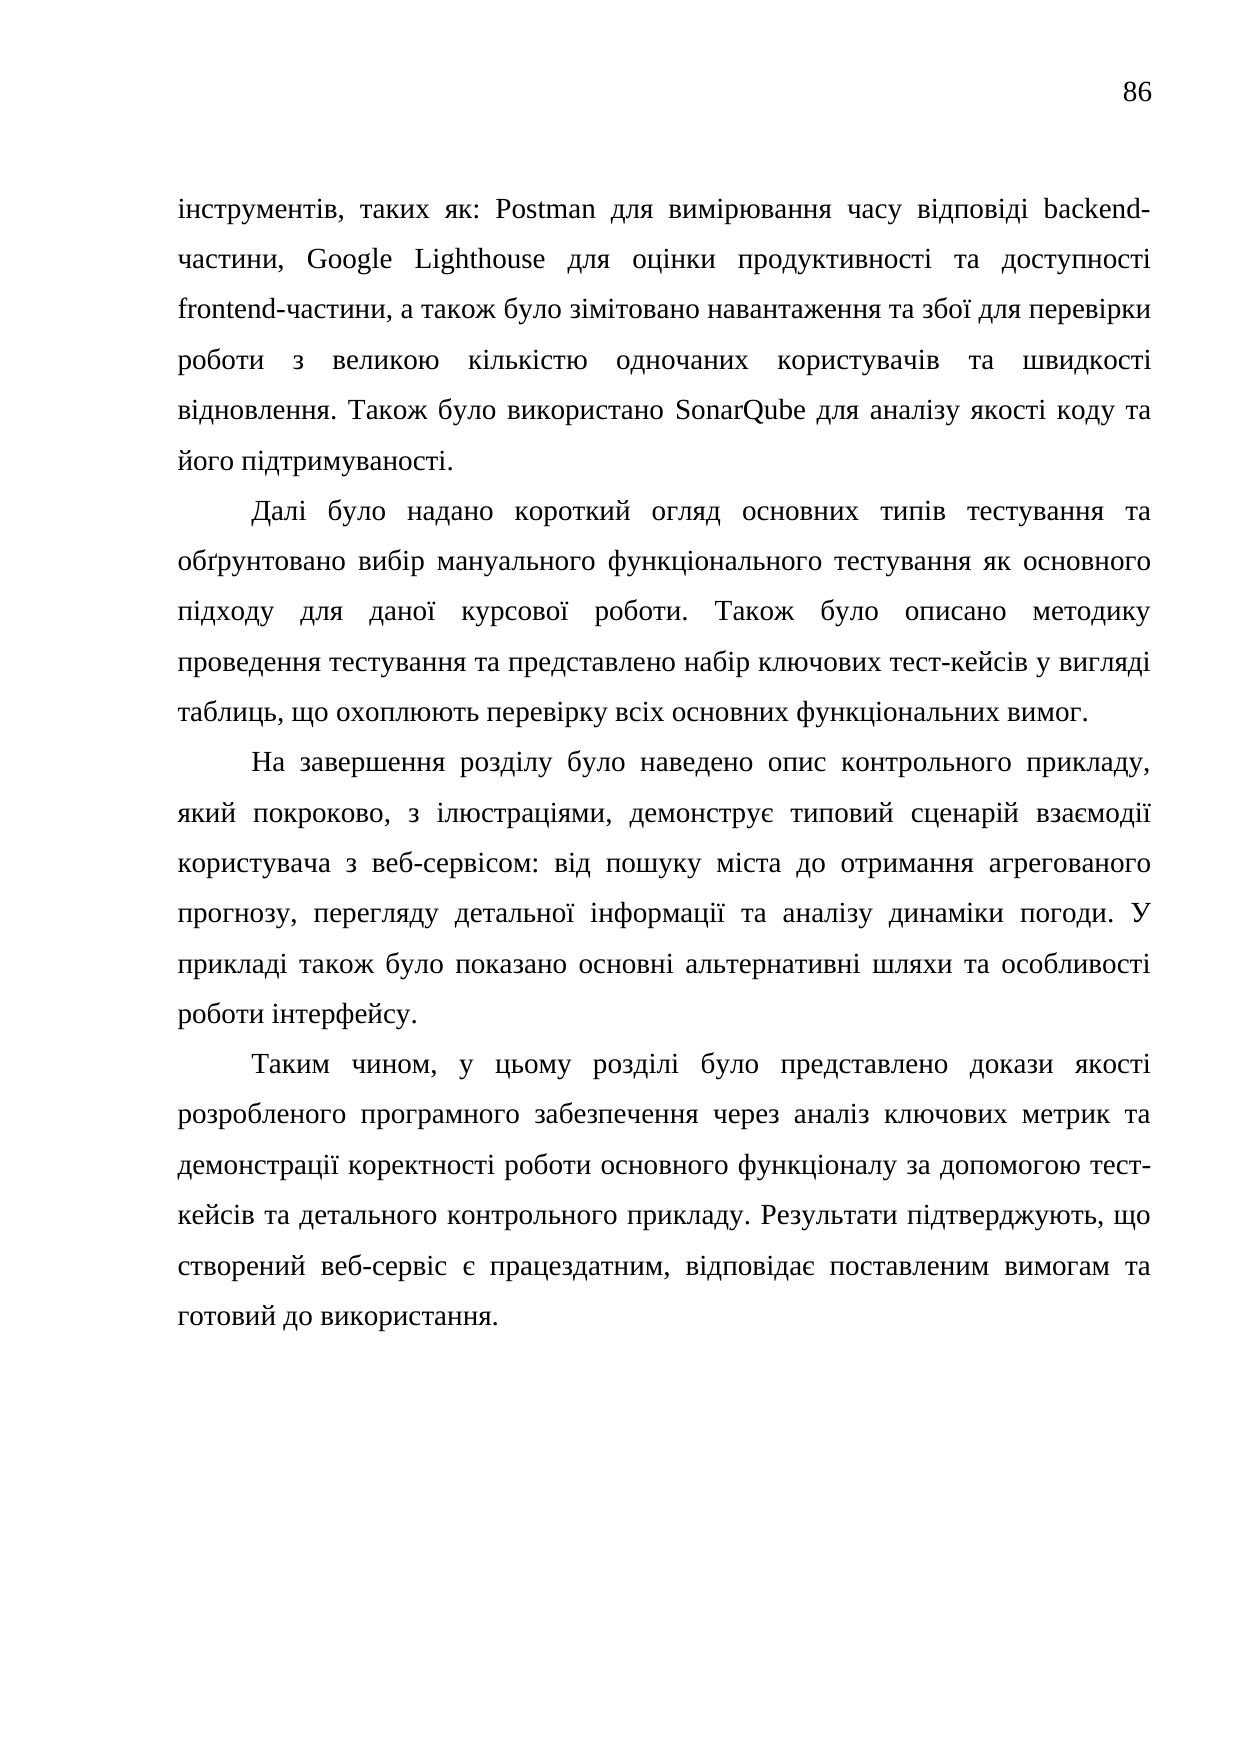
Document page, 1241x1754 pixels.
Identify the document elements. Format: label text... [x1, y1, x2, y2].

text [177, 191, 1152, 476]
text Таким чином, у цьому розділі було представлено докази якості розробленого програмного забезпечення через аналіз ключових метрик та демонстрації коректності роботи основного функціоналу за допомогою тест-кейсів та детального контрольного прикладу. Результати підтверджують, що створений веб-сервіс є працездатним, відповідає поставленим вимогам та готовий до використання. [177, 1046, 1152, 1331]
text Далі було надано короткий огляд основних типів тестування та обґрунтовано вибір мануального функціонального тестування як основного підходу для даної курсової роботи. Також було описано методику проведення тестування та представлено набір ключових тест-кейсів у вигляді таблиць, що охоплюють перевірку всіх основних функціональних вимог. [177, 493, 1152, 728]
text На завершення розділу було наведено опис контрольного прикладу, який покроково, з ілюстраціями, демонструє типовий сценарій взаємодії користувача з веб-сервісом: від пошуку міста до отримання агрегованого прогнозу, перегляду детальної інформації та аналізу динаміки погоди. У прикладі також було показано основні альтернативні шляхи та особливості роботи інтерфейсу. [177, 744, 1152, 1029]
